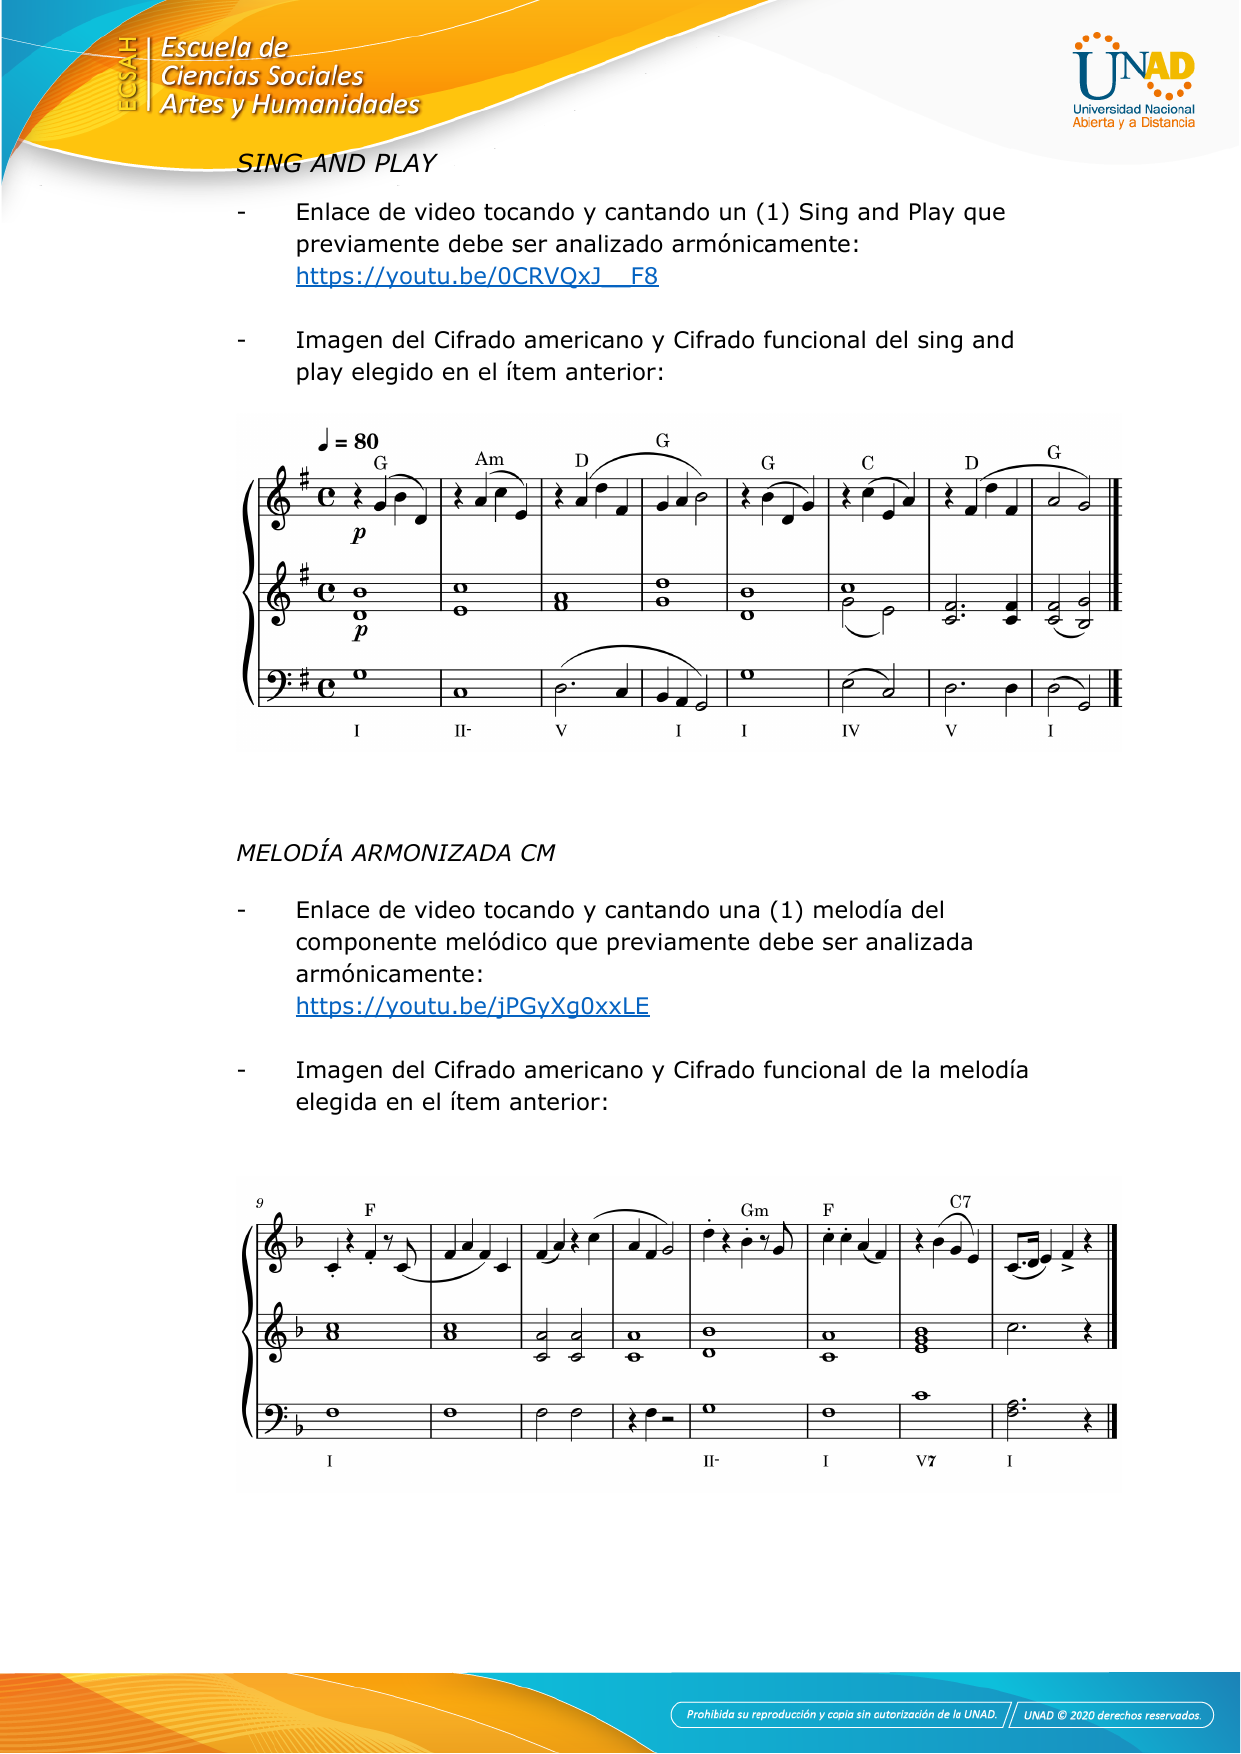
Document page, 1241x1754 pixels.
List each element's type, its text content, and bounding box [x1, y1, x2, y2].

text MELODÍA ARMONIZADA CM [236, 838, 1063, 866]
list Enlace de video tocando y cantando una (1) melodía del componente melódico que previamente debe ser analizada armónicamente: [236, 895, 1063, 987]
list Enlace de video tocando y cantando un (1) Sing and Play que previamente debe ser analizado armónicamente: [236, 197, 1063, 257]
picture [236, 413, 1123, 752]
picture [236, 1176, 1123, 1493]
list Imagen del Cifrado americano y Cifrado funcional de la melodía elegida en el ítem anterior: [236, 1055, 1063, 1115]
list https://youtu.be/jPGyXg0xxLE [295, 991, 1063, 1019]
picture [1, 0, 1239, 223]
text SING AND PLAY [236, 148, 1063, 178]
picture [0, 1623, 1241, 1753]
list Imagen del Cifrado americano y Cifrado funcional del sing and play elegido en el ítem anterior: [236, 325, 1063, 385]
list https://youtu.be/0CRVQxJ__F8 [295, 261, 1063, 289]
